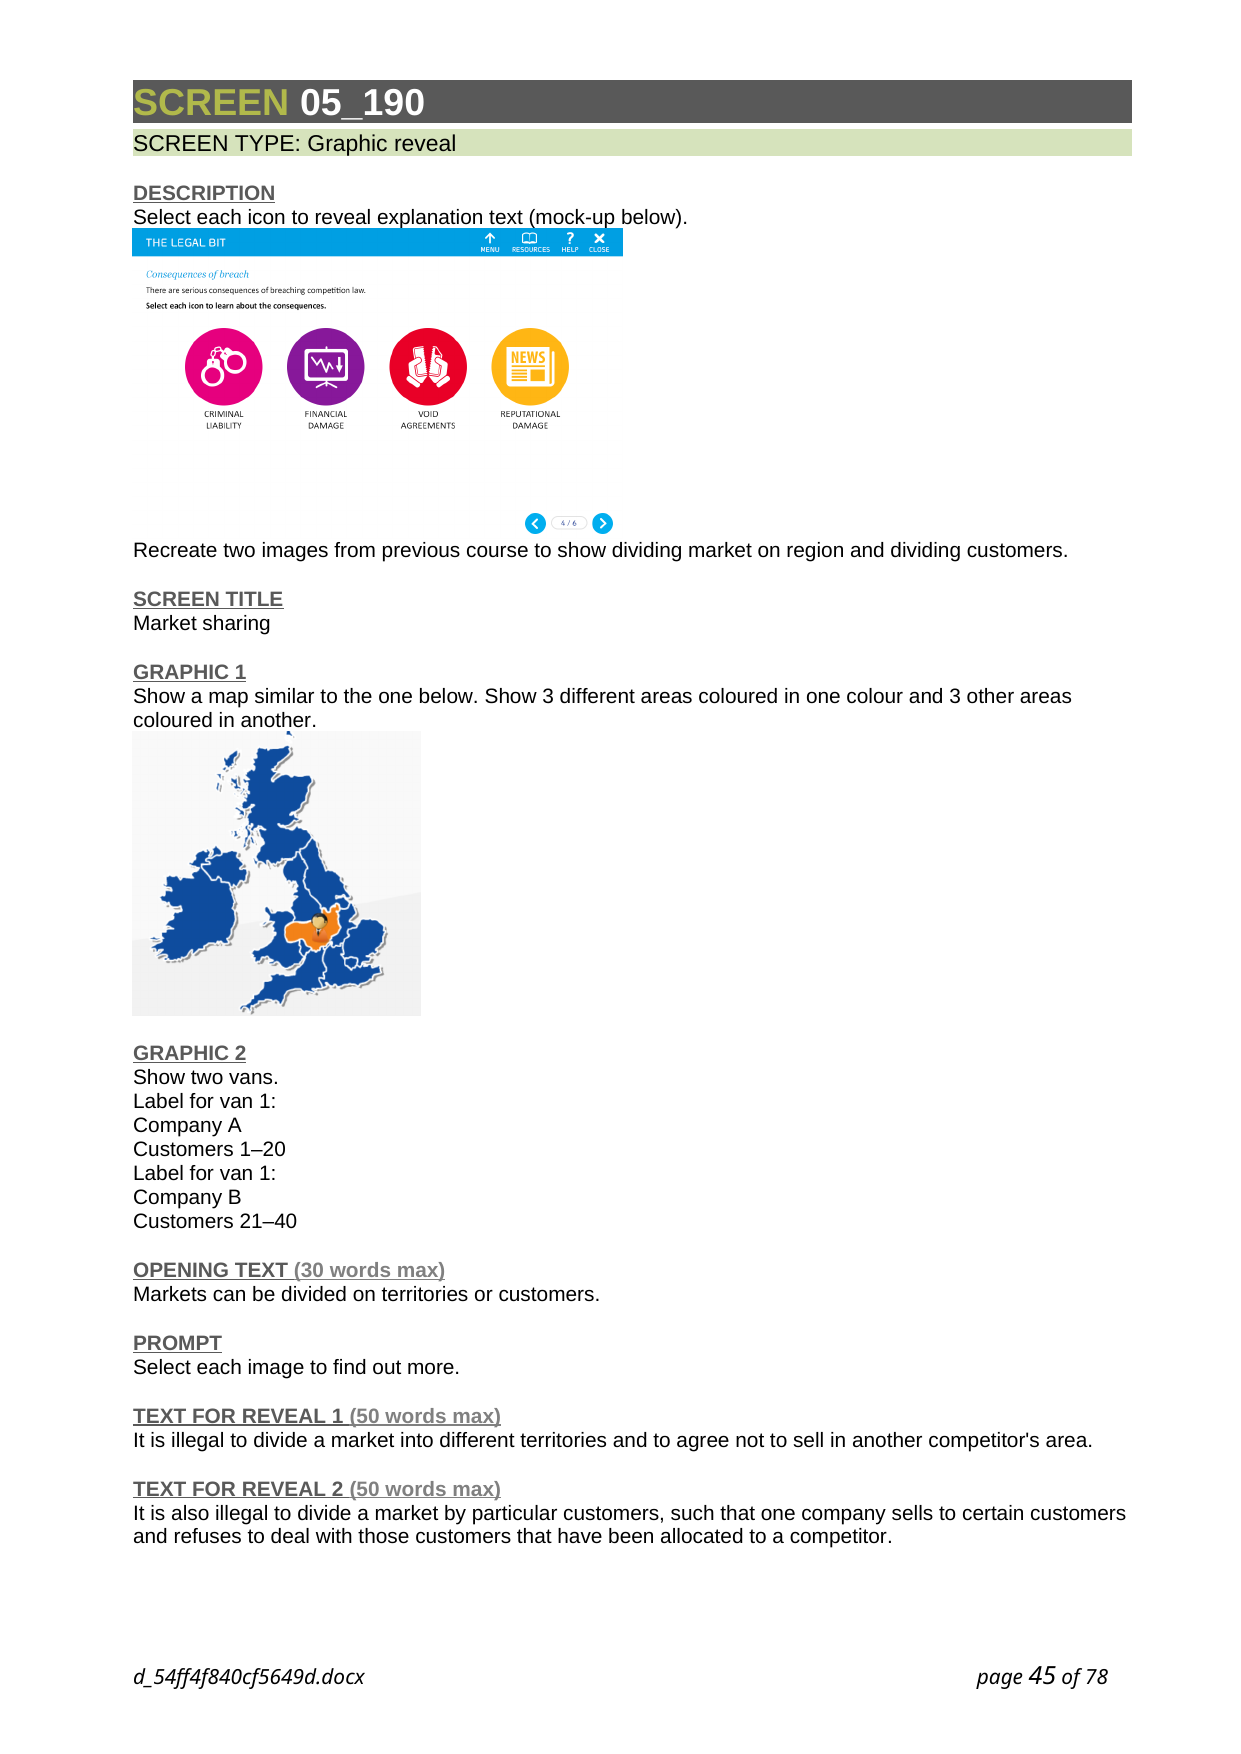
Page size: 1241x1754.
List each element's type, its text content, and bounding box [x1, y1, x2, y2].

text Customers 1–20 [133, 1137, 1132, 1161]
text GRAPHIC 2 [133, 1041, 1132, 1065]
text SCREEN TYPE: Graphic reveal [133, 129, 1132, 156]
picture [132, 731, 421, 1016]
text SCREEN TITLE [133, 587, 1132, 611]
text Show a map similar to the one below. Show 3 different areas coloured in one colour and 3 other areas coloured in another. [133, 684, 1132, 732]
text Market sharing [133, 611, 1132, 635]
text Label for van 1: [133, 1089, 1132, 1113]
text Show two vans. [133, 1065, 1132, 1089]
text Recreate two images from previous course to show dividing market on region and dividing customers. [133, 538, 1132, 562]
text Select each image to find out more. [133, 1354, 1132, 1378]
text DESCRIPTION [133, 181, 1132, 205]
text TEXT FOR REVEAL 1 (50 words max) [133, 1403, 1132, 1427]
text Customers 21–40 [133, 1209, 1132, 1233]
text GRAPHIC 1 [133, 660, 1132, 684]
text Label for van 1: [133, 1161, 1132, 1185]
text TEXT FOR REVEAL 2 (50 words max) [133, 1476, 1132, 1500]
picture [132, 257, 623, 539]
subtitle SCREEN 05_190 [133, 80, 1132, 123]
text PROMPT [133, 1331, 1132, 1354]
text Company A [133, 1113, 1132, 1137]
text Select each icon to reveal explanation text (mock-up below). [133, 205, 1132, 229]
text It is illegal to divide a market into different territories and to agree not to sell in another competitor's area. [133, 1427, 1132, 1451]
text Company B [133, 1185, 1132, 1209]
text It is also illegal to divide a market by particular customers, such that one company sells to certain customers and refuses to deal with those customers that have been allocated to a competitor. [133, 1500, 1132, 1548]
picture [596, 235, 603, 242]
text Markets can be divided on territories or customers. [133, 1282, 1132, 1306]
text OPENING TEXT (30 words max) [133, 1258, 1132, 1282]
